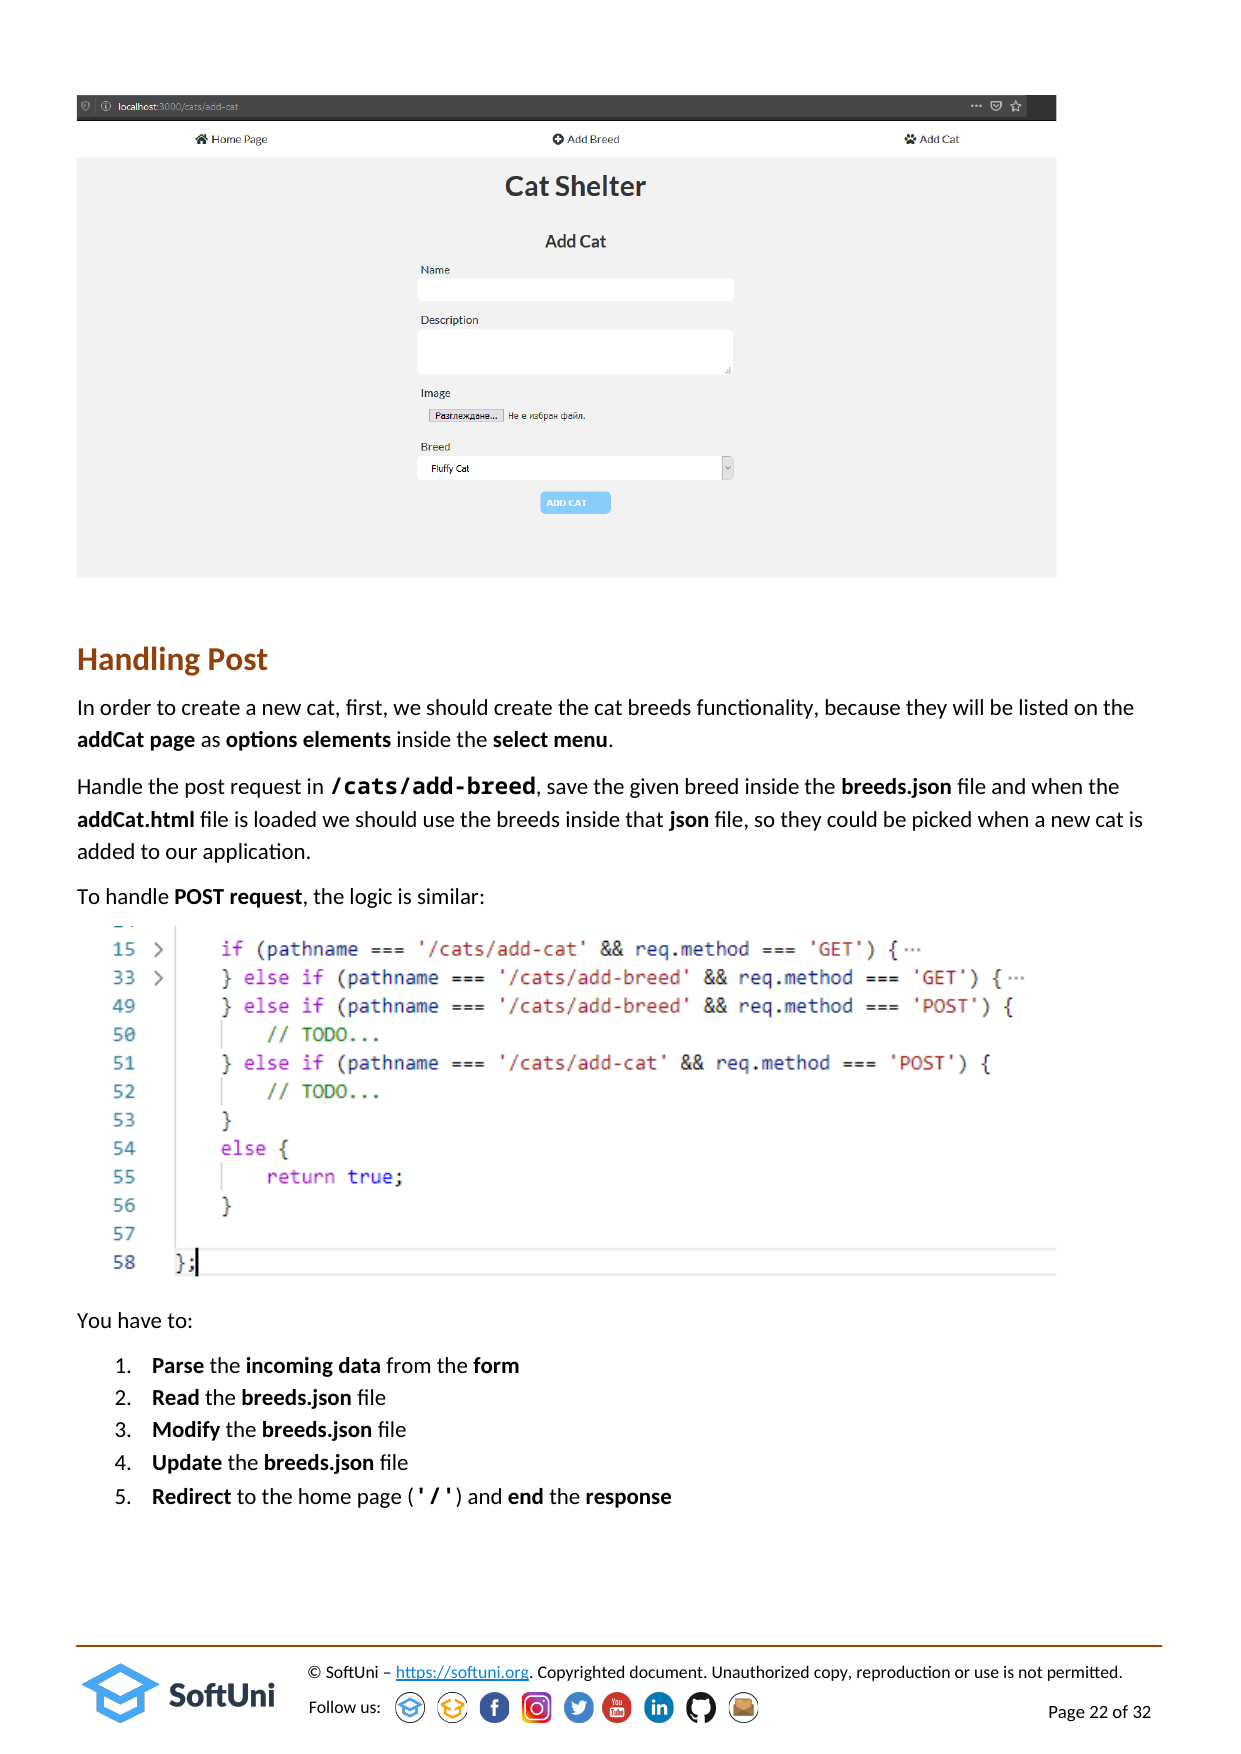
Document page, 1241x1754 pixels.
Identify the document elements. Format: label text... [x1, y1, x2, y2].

text You have to: [77, 1306, 1163, 1334]
picture [665, 1714, 674, 1723]
picture [686, 1692, 716, 1723]
list Parse the incoming data from the form [114, 1351, 1163, 1379]
text To handle POST request, the logic is similar: [77, 882, 1163, 910]
picture [665, 1692, 674, 1701]
picture [658, 1705, 667, 1714]
list Modify the breeds.json file [114, 1416, 1163, 1443]
list Read the breeds.json file [114, 1383, 1163, 1411]
picture [76, 926, 1057, 1290]
text In order to create a new cat, first, we should create the cat breeds functionality, because they will be listed on the addCat page as options elements inside the select menu. [77, 693, 1163, 753]
picture [437, 1692, 468, 1723]
picture [602, 1692, 632, 1723]
picture [644, 1692, 653, 1701]
subtitle Handling Post [77, 638, 1163, 679]
picture [395, 1692, 425, 1723]
text Handle the post request in /cats/add-breed, save the given breed inside the breeds.json file and when the addCat.html file is loaded we should use the breeds inside that json file, so they could be picked when a new cat is added to our application. [77, 770, 1163, 866]
picture [564, 1692, 594, 1723]
list Update the breeds.json file [114, 1448, 1163, 1476]
picture [76, 95, 1057, 577]
list Redirect to the home page ('/') and end the response [114, 1480, 1163, 1511]
picture [522, 1692, 552, 1723]
picture [479, 1692, 510, 1723]
picture [644, 1714, 653, 1723]
picture [728, 1692, 759, 1723]
picture [75, 1658, 281, 1729]
